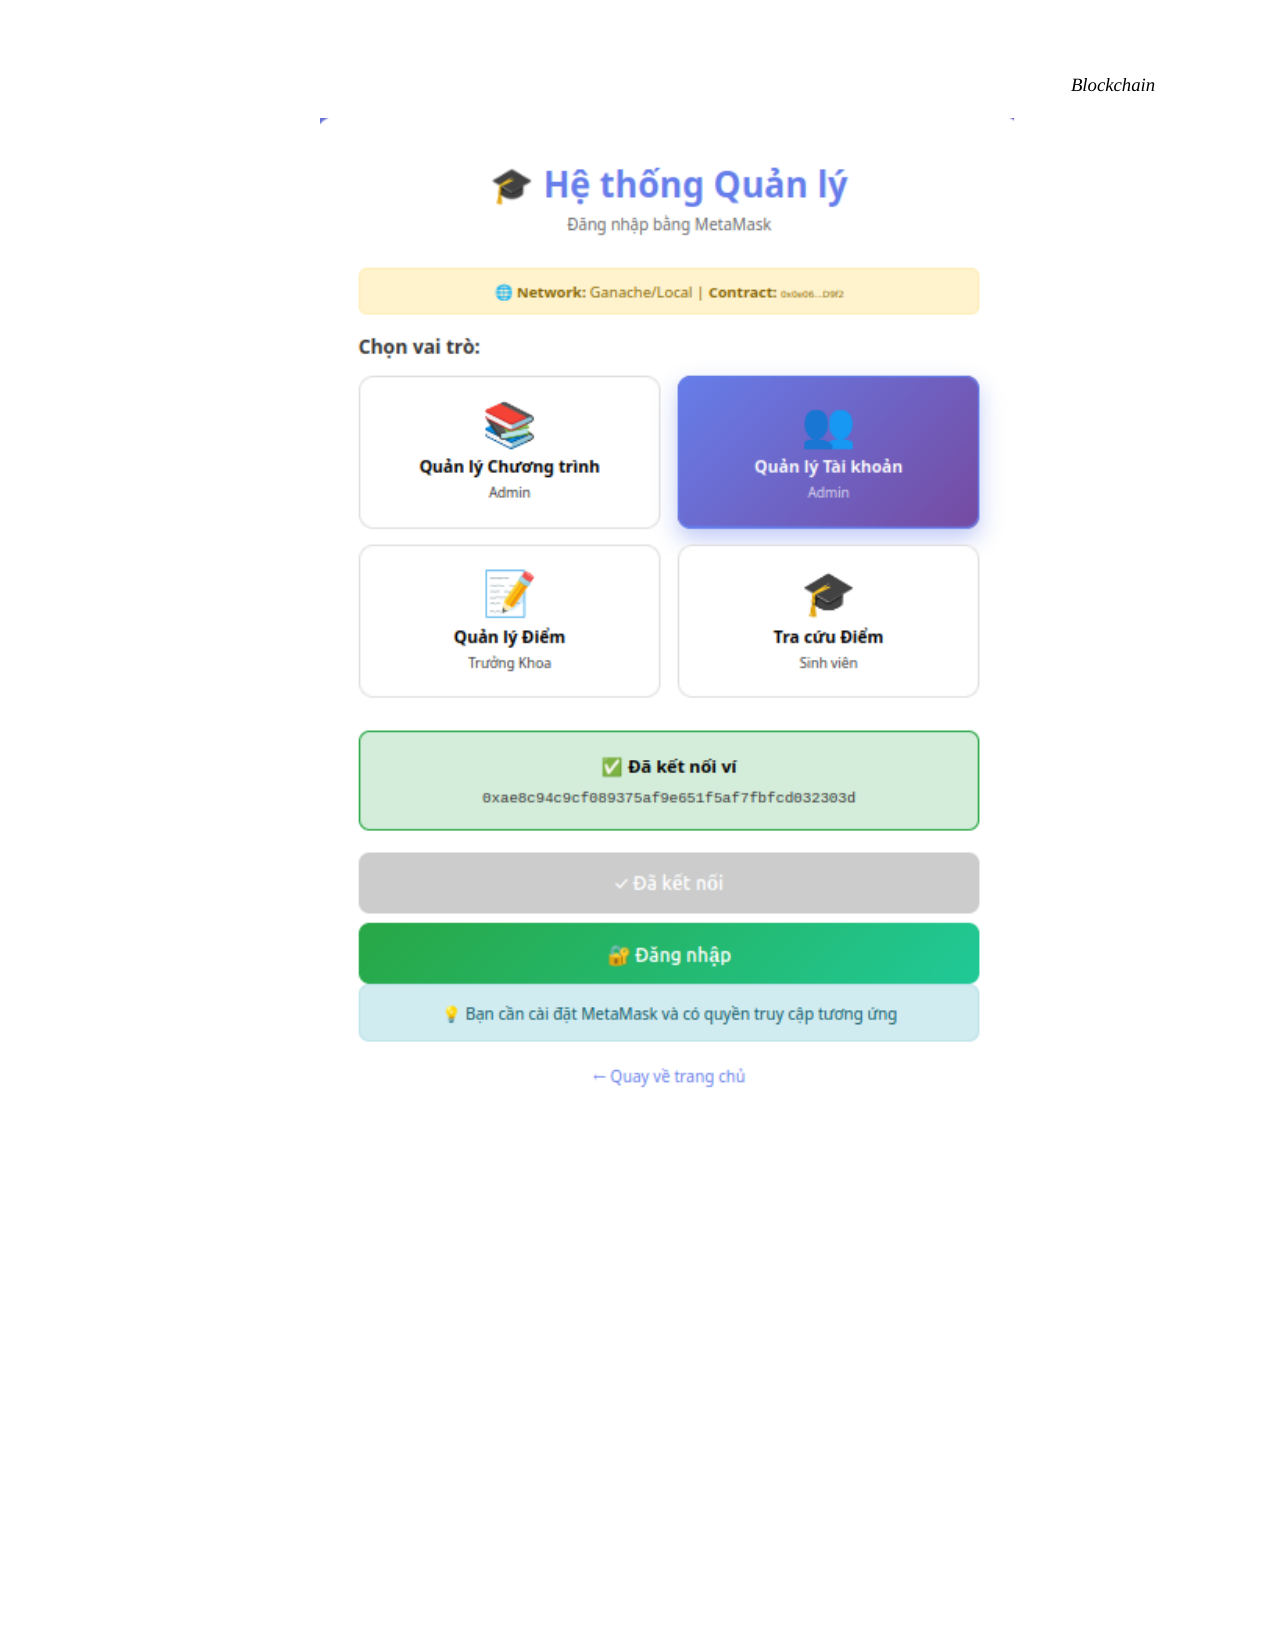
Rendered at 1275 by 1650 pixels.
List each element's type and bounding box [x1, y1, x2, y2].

picture [320, 118, 1015, 1117]
